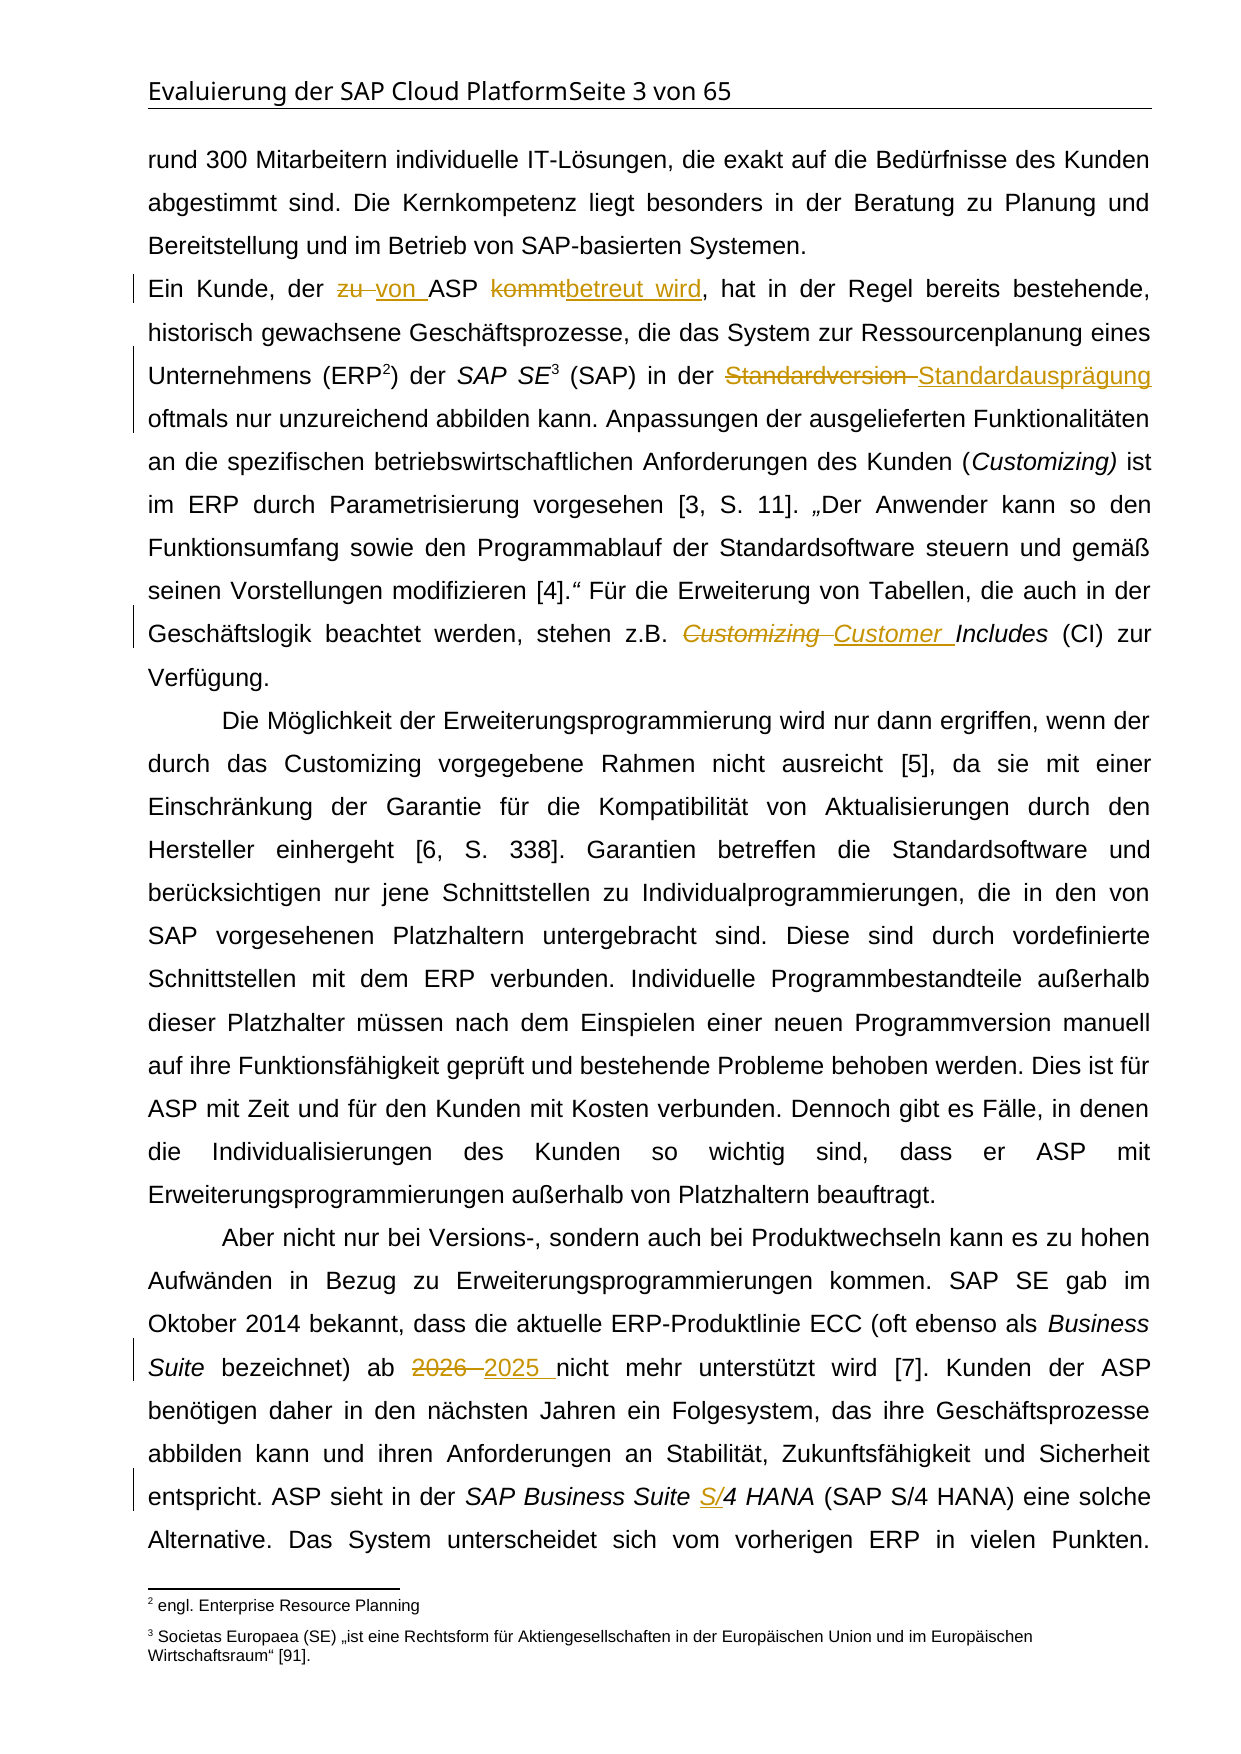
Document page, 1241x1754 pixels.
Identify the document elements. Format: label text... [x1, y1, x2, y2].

text Ein Kunde, der ASP , hat in der Regel bereits bestehende, historisch gewachsene Geschäftsprozesse, die das System zur Ressourcenplanung eines Unternehmens (ERP) der SAP SE (SAP) in der oftmals nur unzureichend abbilden kann. Anpassungen der ausgelieferten Funktionalitäten an die spezifischen betriebswirtschaftlichen Anforderungen des Kunden (Customizing) ist im ERP durch Parametrisierung vorgesehen. „Der Anwender kann so den Funktionsumfang sowie den Programmablauf der Standardsoftware steuern und gemäß seinen Vorstellungen modifizieren.“ Für die Erweiterung von Tabellen, die auch in der Geschäftslogik beachtet werden, stehen z.B. Includes (CI) zur Verfügung. [148, 274, 1152, 691]
text Die Möglichkeit der Erweiterungsprogrammierung wird nur dann ergriffen, wenn der durch das Customizing vorgegebene Rahmen nicht ausreicht, da sie mit einer Einschränkung der Garantie für die Kompatibilität von Aktualisierungen durch den Hersteller einhergeht. Garantien betreffen die Standardsoftware und berücksichtigen nur jene Schnittstellen zu Individualprogrammierungen, die in den von SAP vorgesehenen Platzhaltern untergebracht sind. Diese sind durch vordefinierte Schnittstellen mit dem ERP verbunden. Individuelle Programmbestandteile außerhalb dieser Platzhalter müssen nach dem Einspielen einer neuen Programmversion manuell auf ihre Funktionsfähigkeit geprüft und bestehende Probleme behoben werden. Dies ist für ASP mit Zeit und für den Kunden mit Kosten verbunden. Dennoch gibt es Fälle, in denen die Individualisierungen des Kunden so wichtig sind, dass er ASP mit Erweiterungsprogrammierungen außerhalb von Platzhaltern beauftragt. [148, 706, 1152, 1209]
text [148, 1223, 1152, 1554]
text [148, 145, 1152, 260]
